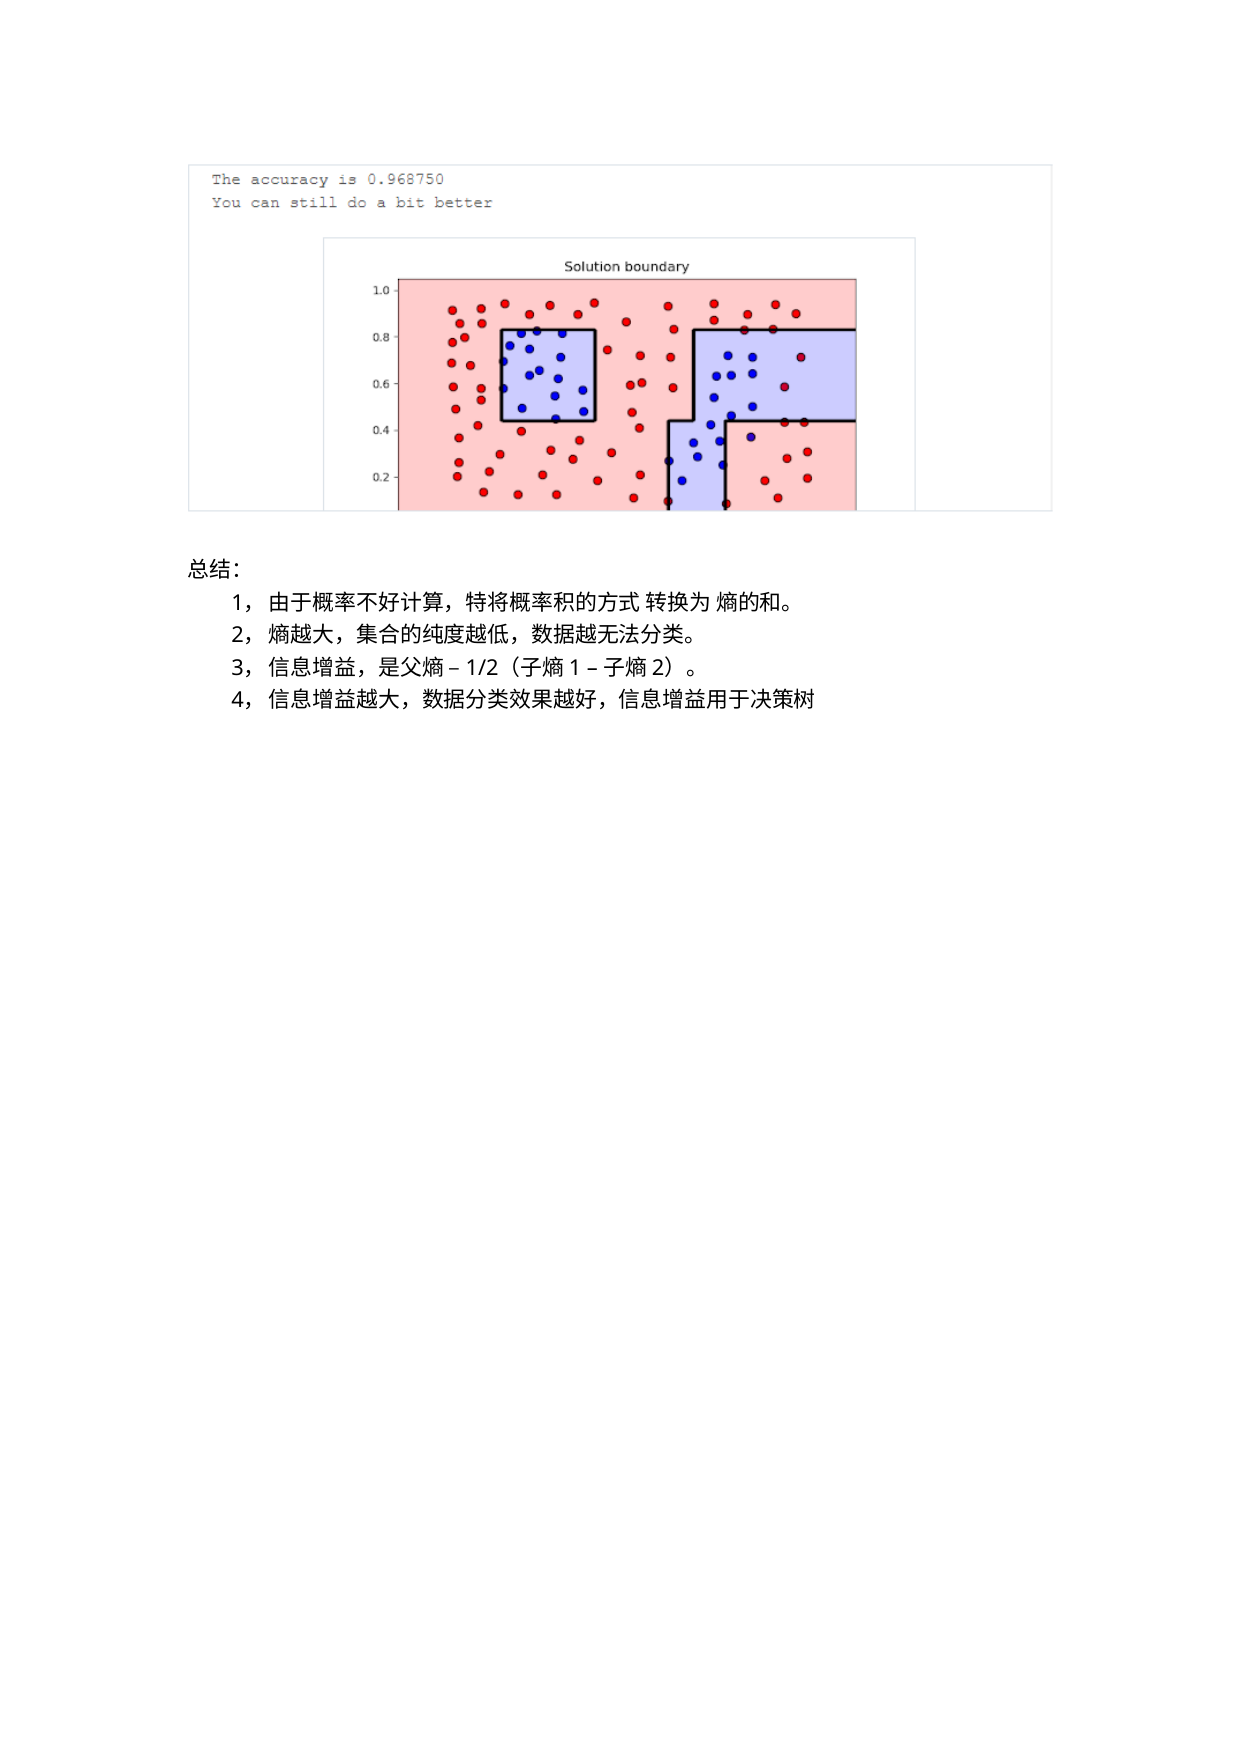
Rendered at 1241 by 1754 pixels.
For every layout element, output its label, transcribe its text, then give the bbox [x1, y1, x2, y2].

list 熵越大，集合的纯度越低，数据越无法分类。 [231, 617, 1053, 649]
list 由于概率不好计算，特将概率积的方式 转换为 熵的和。 [231, 584, 1053, 617]
text 总结： [187, 552, 1053, 584]
picture [187, 162, 1053, 515]
list 信息增益，是父熵 – 1/2（子熵1 – 子熵2）。 [231, 649, 1053, 682]
list 信息增益越大，数据分类效果越好，信息增益用于决策树 [231, 682, 1053, 714]
